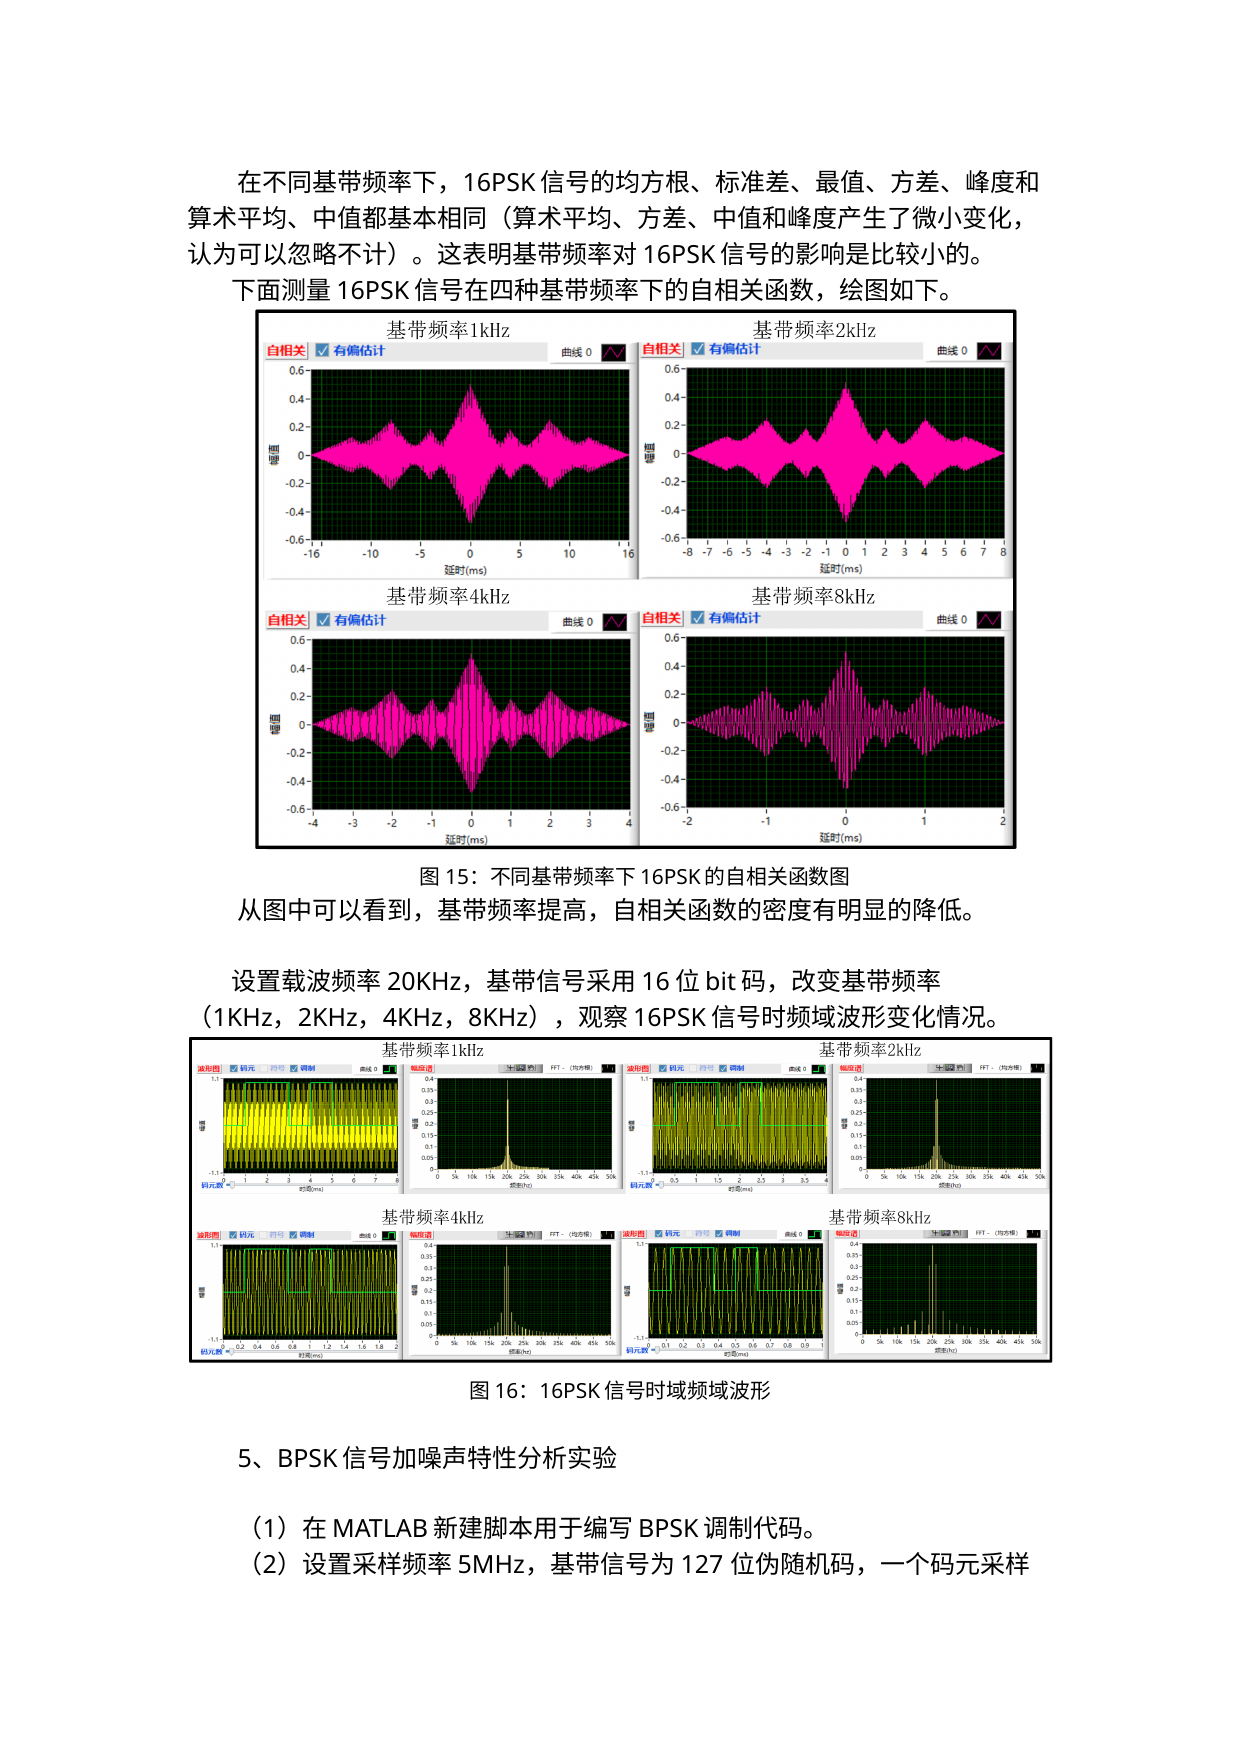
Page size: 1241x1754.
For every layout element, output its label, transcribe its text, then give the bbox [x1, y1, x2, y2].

picture [252, 307, 1018, 852]
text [187, 1545, 1053, 1581]
text 下面测量16PSK信号在四种基带频率下的自相关函数，绘图如下。 [187, 271, 1053, 307]
picture [187, 1035, 1053, 1365]
text 5、BPSK信号加噪声特性分析实验 [187, 1438, 1053, 1474]
text 在不同基带频率下，16PSK信号的均方根、标准差、最值、方差、峰度和算术平均、中值都基本相同（算术平均、方差、中值和峰度产生了微小变化，认为可以忽略不计）。这表明基带频率对16PSK信号的影响是比较小的。 [187, 162, 1053, 271]
text （1）在MATLAB新建脚本用于编写BPSK调制代码。 [187, 1508, 1053, 1545]
text 设置载波频率 20KHz，基带信号采用16位bit码，改变基带频率（1KHz，2KHz，4KHz，8KHz），观察16PSK信号时频域波形变化情况。 [187, 961, 1053, 1033]
